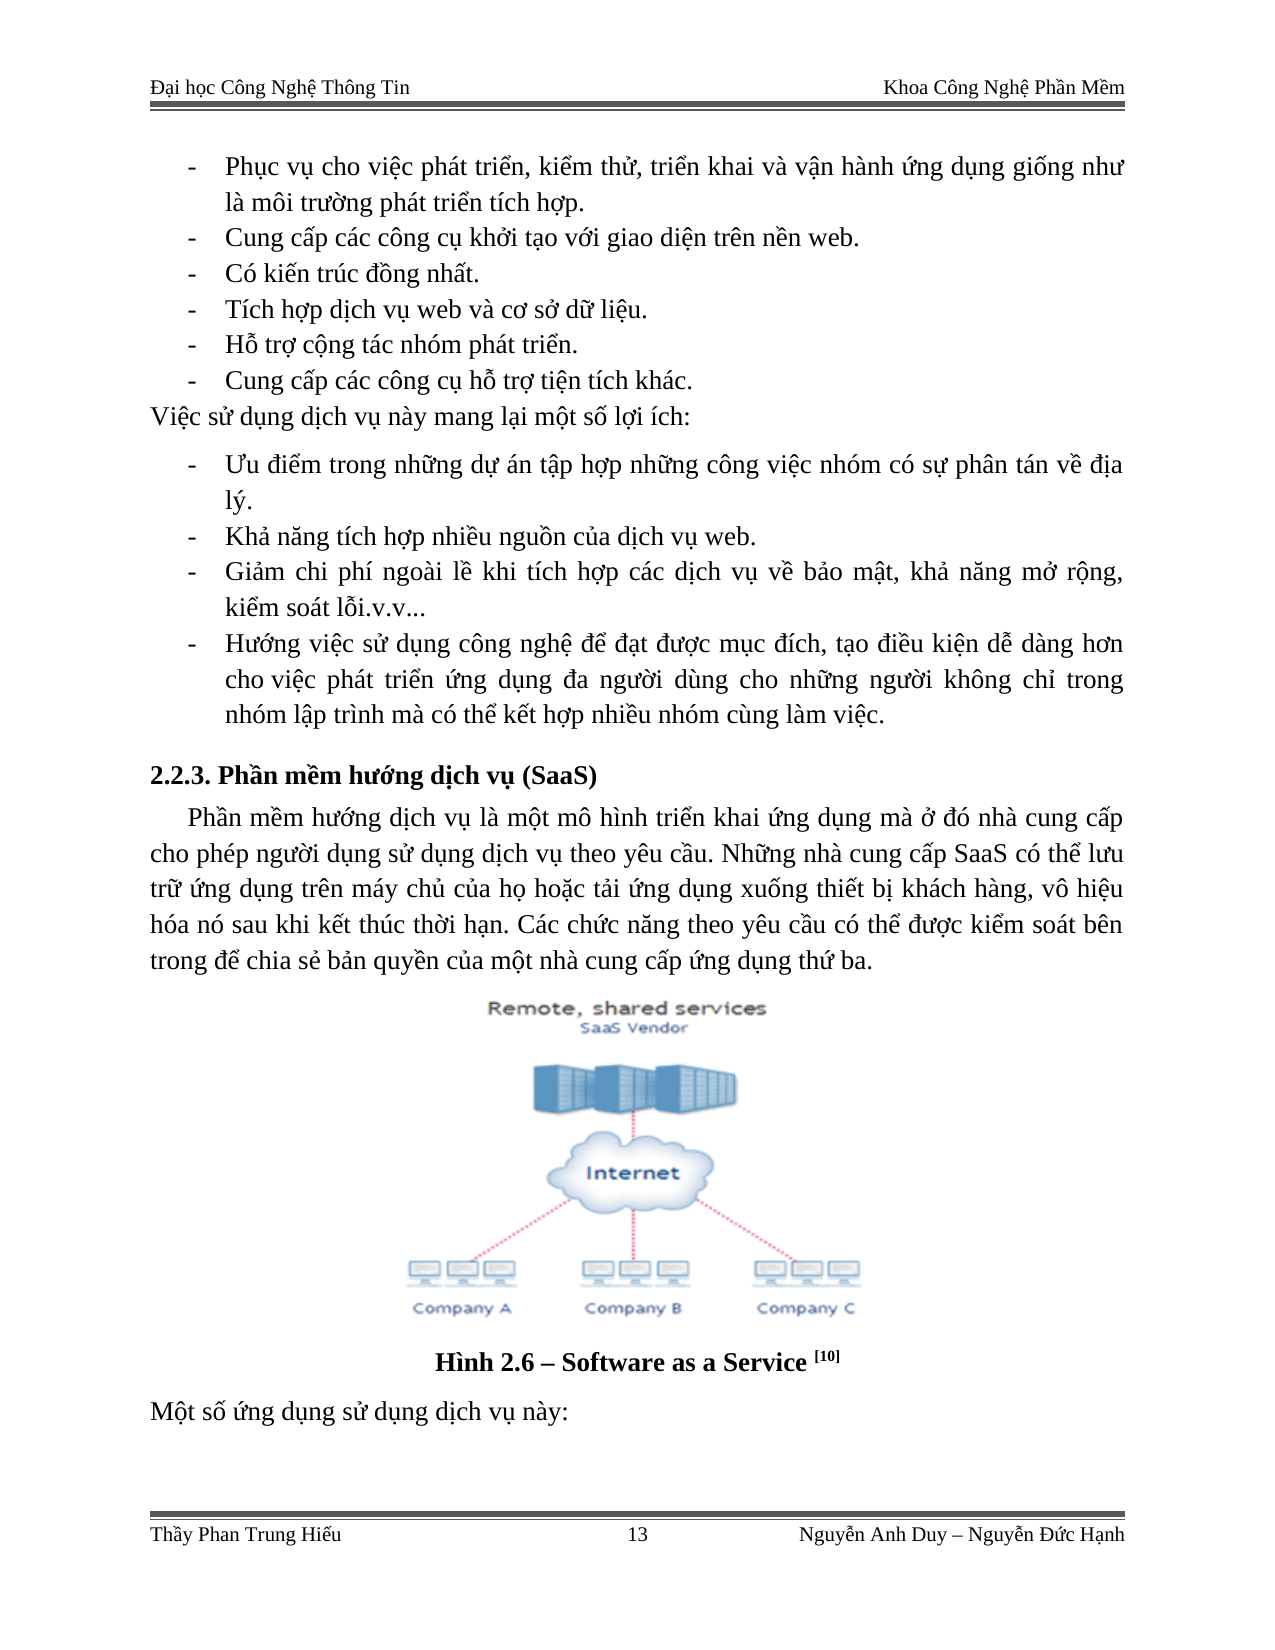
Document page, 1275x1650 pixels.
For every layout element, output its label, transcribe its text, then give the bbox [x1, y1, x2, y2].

list Phục vụ cho việc phát triển, kiểm thử, triển khai và vận hành ứng dụng giống như là môi trường phát triển tích hợp. [187, 150, 1125, 217]
list Tích hợp dịch vụ web và cơ sở dữ liệu. [187, 293, 1125, 324]
list Cung cấp các công cụ khởi tạo với giao diện trên nền web. [187, 221, 1125, 253]
list Có kiến trúc đồng nhất. [187, 257, 1125, 288]
list Khả năng tích hợp nhiều nguồn của dịch vụ web. [187, 520, 1125, 551]
text Một số ứng dụng sử dụng dịch vụ này: [150, 1395, 1125, 1426]
picture [397, 992, 878, 1330]
list Giảm chi phí ngoài lề khi tích hợp các dịch vụ về bảo mật, khả năng mở rộng, kiểm soát lỗi.v.v... [187, 556, 1125, 622]
text Phần mềm hướng dịch vụ là một mô hình triển khai ứng dụng mà ở đó nhà cung cấp cho phép người dụng sử dụng dịch vụ theo yêu cầu. Những nhà cung cấp SaaS có thể lưu trữ ứng dụng trên máy chủ của họ hoặc tải ứng dụng xuống thiết bị khách hàng, vô hiệu hóa nó sau khi kết thúc thời hạn. Các chức năng theo yêu cầu có thể được kiểm soát bên trong để chia sẻ bản quyền của một nhà cung cấp ứng dụng thứ ba. [150, 801, 1125, 975]
text Hình 2.6 – Software as a Service [10] [150, 1347, 1125, 1378]
text Việc sử dụng dịch vụ này mang lại một số lợi ích: [150, 400, 1125, 431]
list Ưu điểm trong những dự án tập hợp những công việc nhóm có sự phân tán về địa lý. [187, 448, 1125, 515]
subtitle 2.2.3. Phần mềm hướng dịch vụ (SaaS) [150, 759, 1125, 790]
list Hỗ trợ cộng tác nhóm phát triển. [187, 329, 1125, 360]
list Hướng việc sử dụng công nghệ để đạt được mục đích, tạo điều kiện dễ dàng hơn cho việc phát triển ứng dụng đa người dùng cho những người không chỉ trong nhóm lập trình mà có thể kết hợp nhiều nhóm cùng làm việc. [187, 627, 1125, 729]
list Cung cấp các công cụ hỗ trợ tiện tích khác. [187, 364, 1125, 396]
